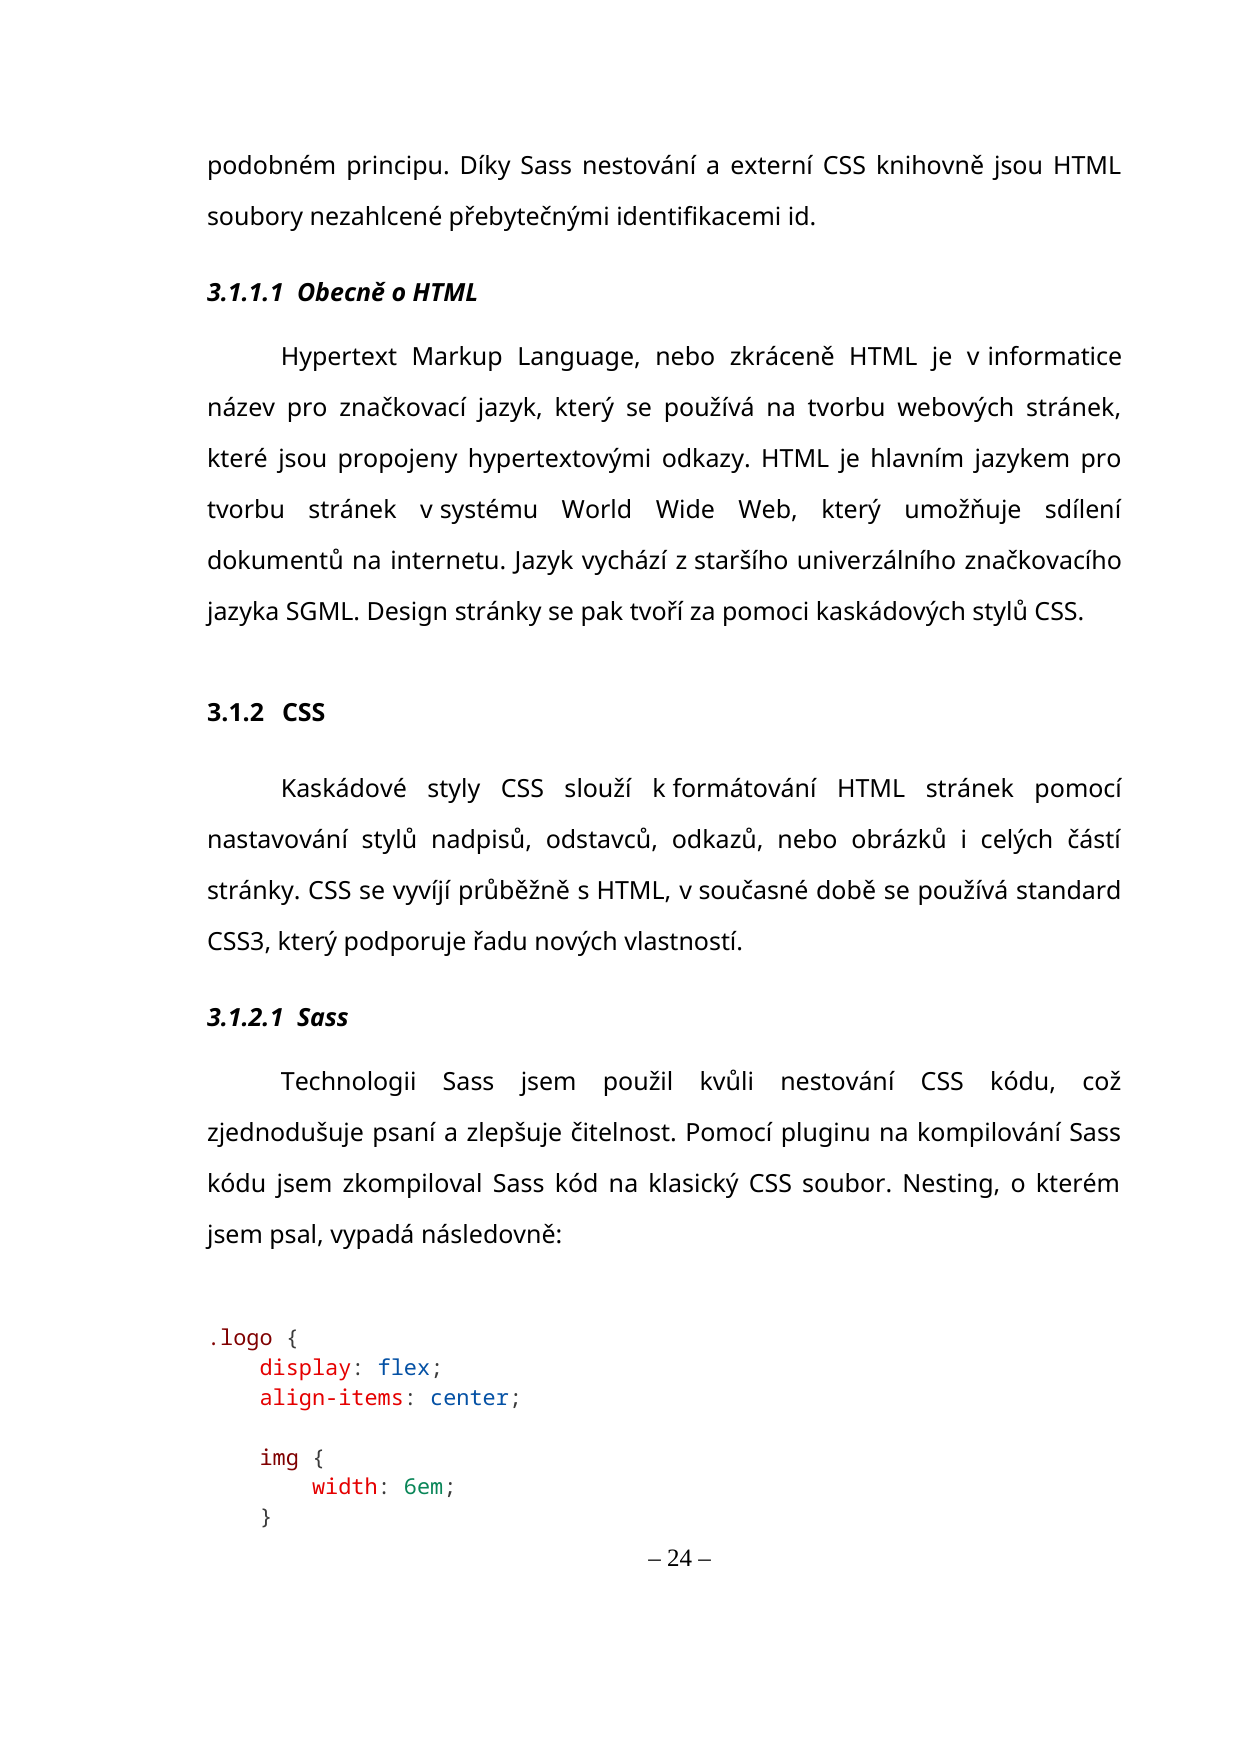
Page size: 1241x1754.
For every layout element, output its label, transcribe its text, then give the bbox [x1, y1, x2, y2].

text Kaskádové styly CSS slouží k formátování HTML stránek pomocí nastavování stylů nadpisů, odstavců, odkazů, nebo obrázků i celých částí stránky. CSS se vyvíjí průběžně s HTML, v současné době se používá standard CSS3, který podporuje řadu nových vlastností. [207, 771, 1122, 958]
text img { [207, 1441, 1122, 1471]
subtitle Sass [207, 1000, 1122, 1034]
text .logo { [207, 1322, 1122, 1352]
text Technologii Sass jsem použil kvůli nestování CSS kódu, což zjednodušuje psaní a zlepšuje čitelnost. Pomocí pluginu na kompilování Sass kódu jsem zkompiloval Sass kód na klasický CSS soubor. Nesting, o kterém jsem psal, vypadá následovně: [207, 1063, 1122, 1251]
text display: flex; [207, 1352, 1122, 1382]
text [207, 148, 1122, 233]
text } [207, 1501, 1122, 1531]
text align-items: center; [207, 1382, 1122, 1412]
subtitle CSS [207, 694, 1122, 729]
text Hypertext Markup Language, nebo zkráceně HTML je v informatice název pro značkovací jazyk, který se používá na tvorbu webových stránek, které jsou propojeny hypertextovými odkazy. HTML je hlavním jazykem pro tvorbu stránek v systému World Wide Web, který umožňuje sdílení dokumentů na internetu. Jazyk vychází z staršího univerzálního značkovacího jazyka SGML. Design stránky se pak tvoří za pomoci kaskádových stylů CSS. [207, 338, 1122, 628]
subtitle Obecně o HTML [207, 275, 1122, 309]
text width: 6em; [207, 1471, 1122, 1501]
